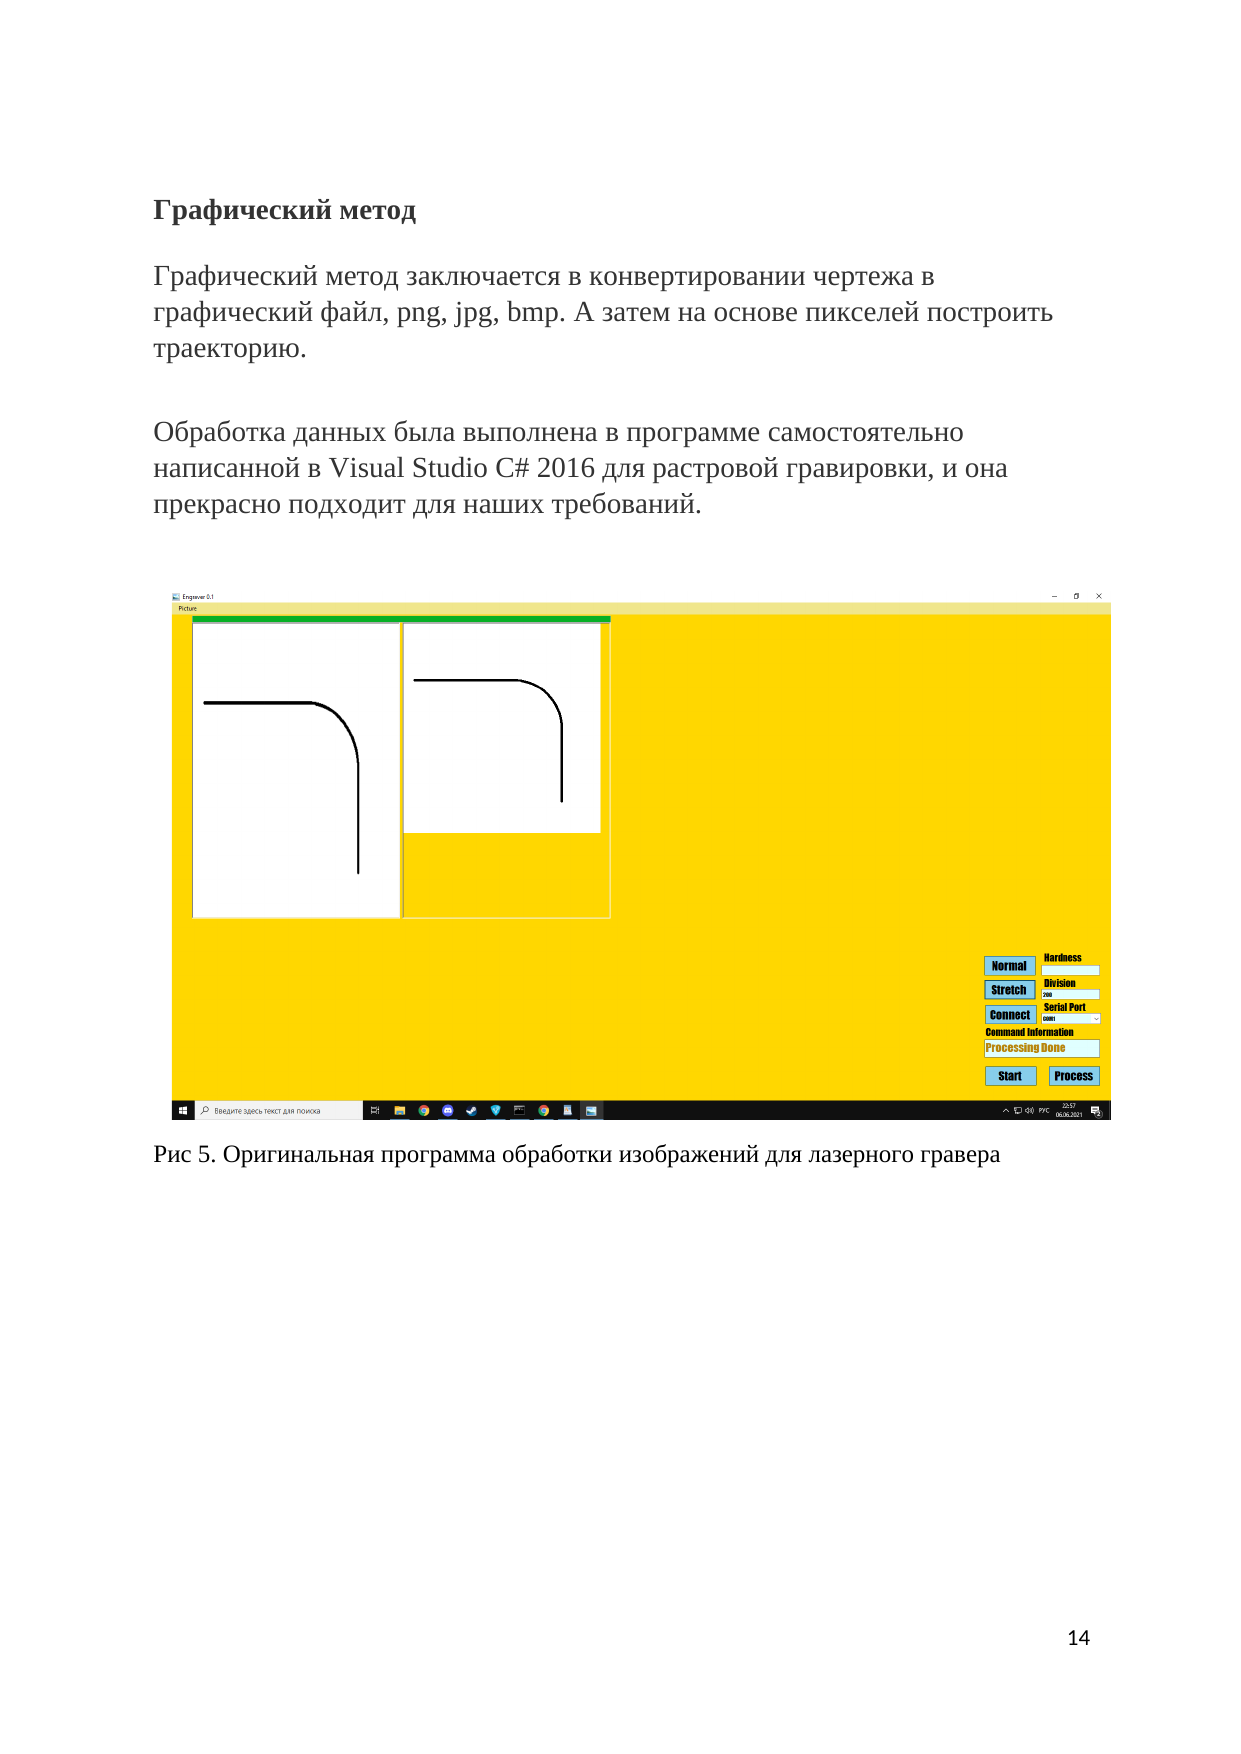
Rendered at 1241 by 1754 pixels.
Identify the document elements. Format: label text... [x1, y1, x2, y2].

text Графический метод Графический метод заключается в конвертировании чертежа в графический файл, png, jpg, bmp. А затем на основе пикселей построить траекторию. [153, 131, 1090, 364]
text Обработка данных была выполнена в программе самостоятельно написанной в Visual Studio C# 2016 для растровой гравировки, и она прекрасно подходит для наших требований. [153, 383, 1090, 520]
text Рис 5. Оригинальная программа обработки изображений для лазерного гравера [153, 1139, 1090, 1168]
